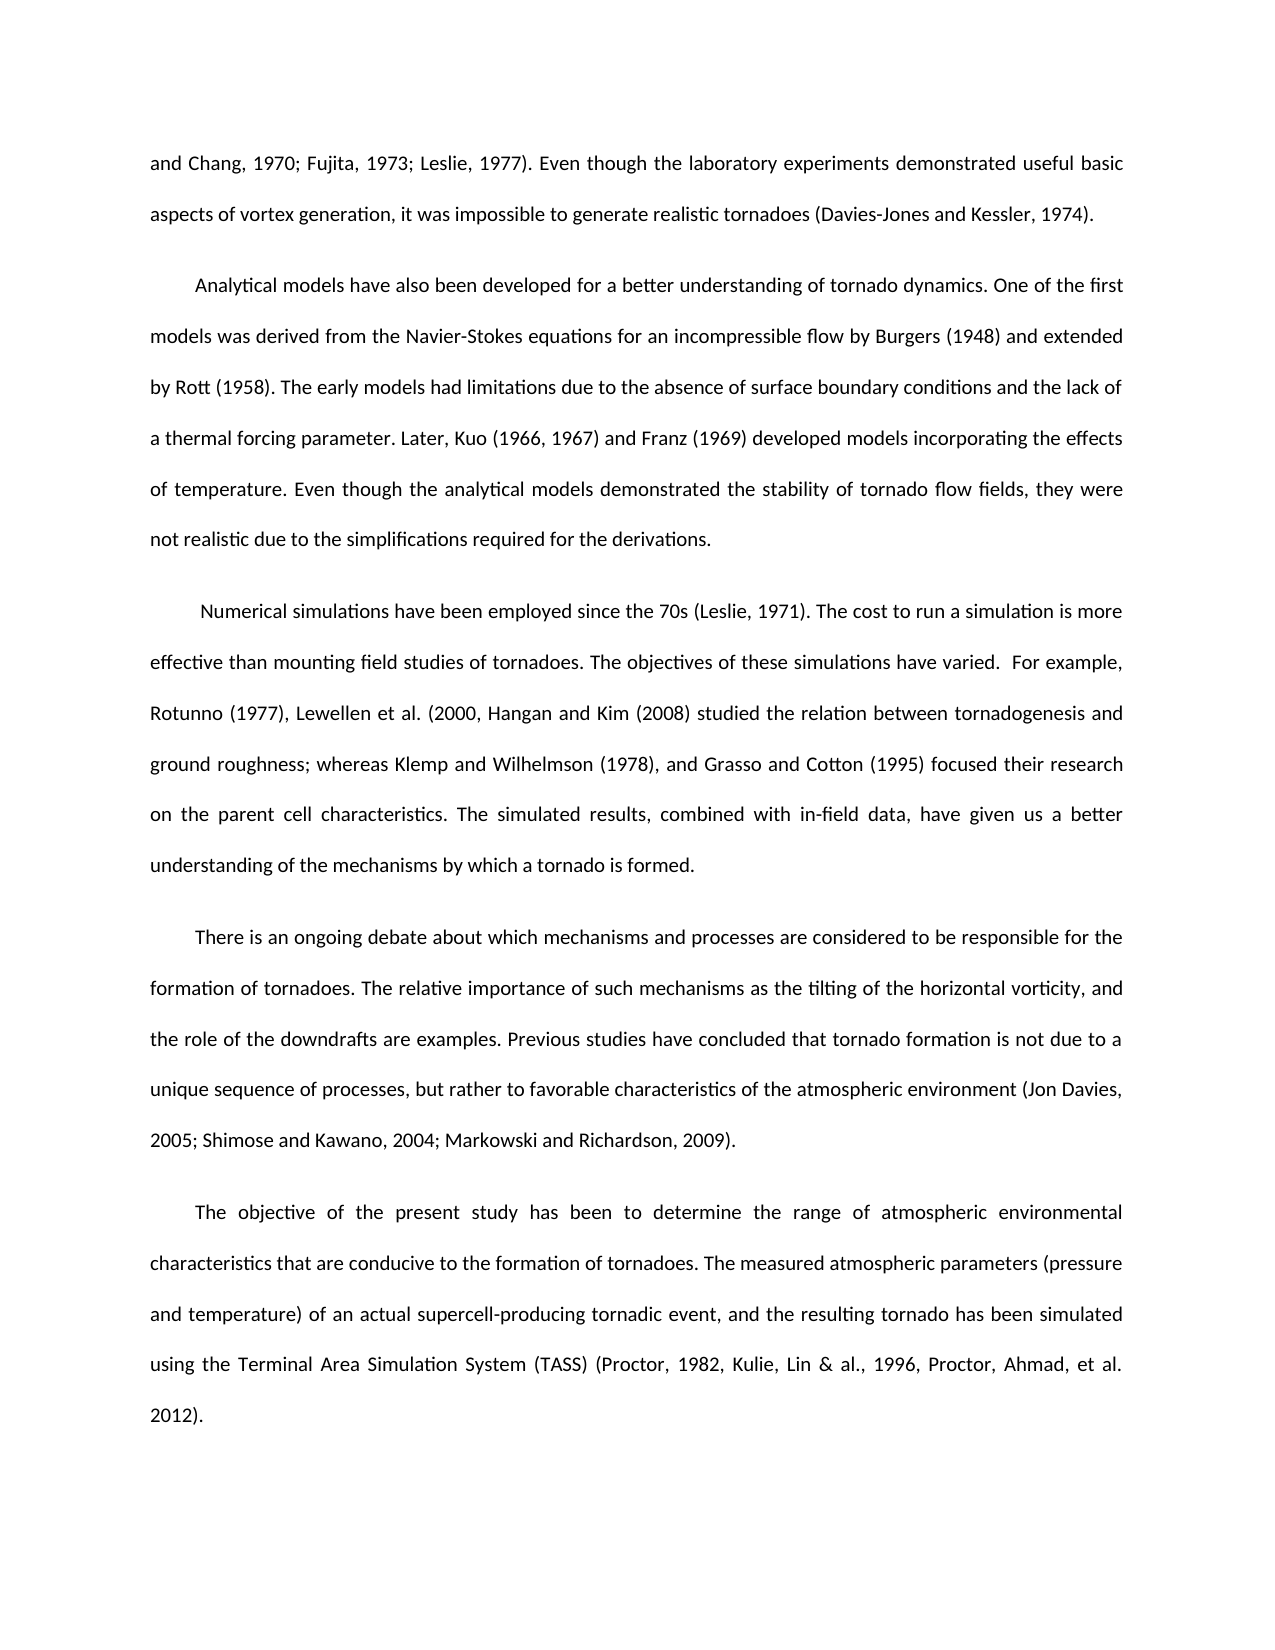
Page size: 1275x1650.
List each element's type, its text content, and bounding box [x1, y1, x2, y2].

text The objective of the present study has been to determine the range of atmospheric environmental characteristics that are conducive to the formation of tornadoes. The measured atmospheric parameters (pressure and temperature) of an actual supercell-producing tornadic event, and the resulting tornado has been simulated using the Terminal Area Simulation System (TASS) (Proctor, 1982, Kulie, Lin & al., 1996, Proctor, Ahmad, et al. 2012). [150, 1199, 1125, 1428]
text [150, 150, 1125, 226]
text Numerical simulations have been employed since the 70s (Leslie, 1971). The cost to run a simulation is more effective than mounting field studies of tornadoes. The objectives of these simulations have varied. For example, Rotunno (1977), Lewellen et al. (2000, Hangan and Kim (2008) studied the relation between tornadogenesis and ground roughness; whereas Klemp and Wilhelmson (1978), and Grasso and Cotton (1995) focused their research on the parent cell characteristics. The simulated results, combined with in-field data, have given us a better understanding of the mechanisms by which a tornado is formed. [150, 598, 1125, 878]
text Analytical models have also been developed for a better understanding of tornado dynamics. One of the first models was derived from the Navier-Stokes equations for an incompressible flow by Burgers (1948) and extended by Rott (1958). The early models had limitations due to the absence of surface boundary conditions and the lack of a thermal forcing parameter. Later, Kuo (1966, 1967) and Franz (1969) developed models incorporating the effects of temperature. Even though the analytical models demonstrated the stability of tornado flow fields, they were not realistic due to the simplifications required for the derivations. [150, 272, 1125, 552]
text There is an ongoing debate about which mechanisms and processes are considered to be responsible for the formation of tornadoes. The relative importance of such mechanisms as the tilting of the horizontal vorticity, and the role of the downdrafts are examples. Previous studies have concluded that tornado formation is not due to a unique sequence of processes, but rather to favorable characteristics of the atmospheric environment (Jon Davies, 2005; Shimose and Kawano, 2004; Markowski and Richardson, 2009). [150, 924, 1125, 1153]
